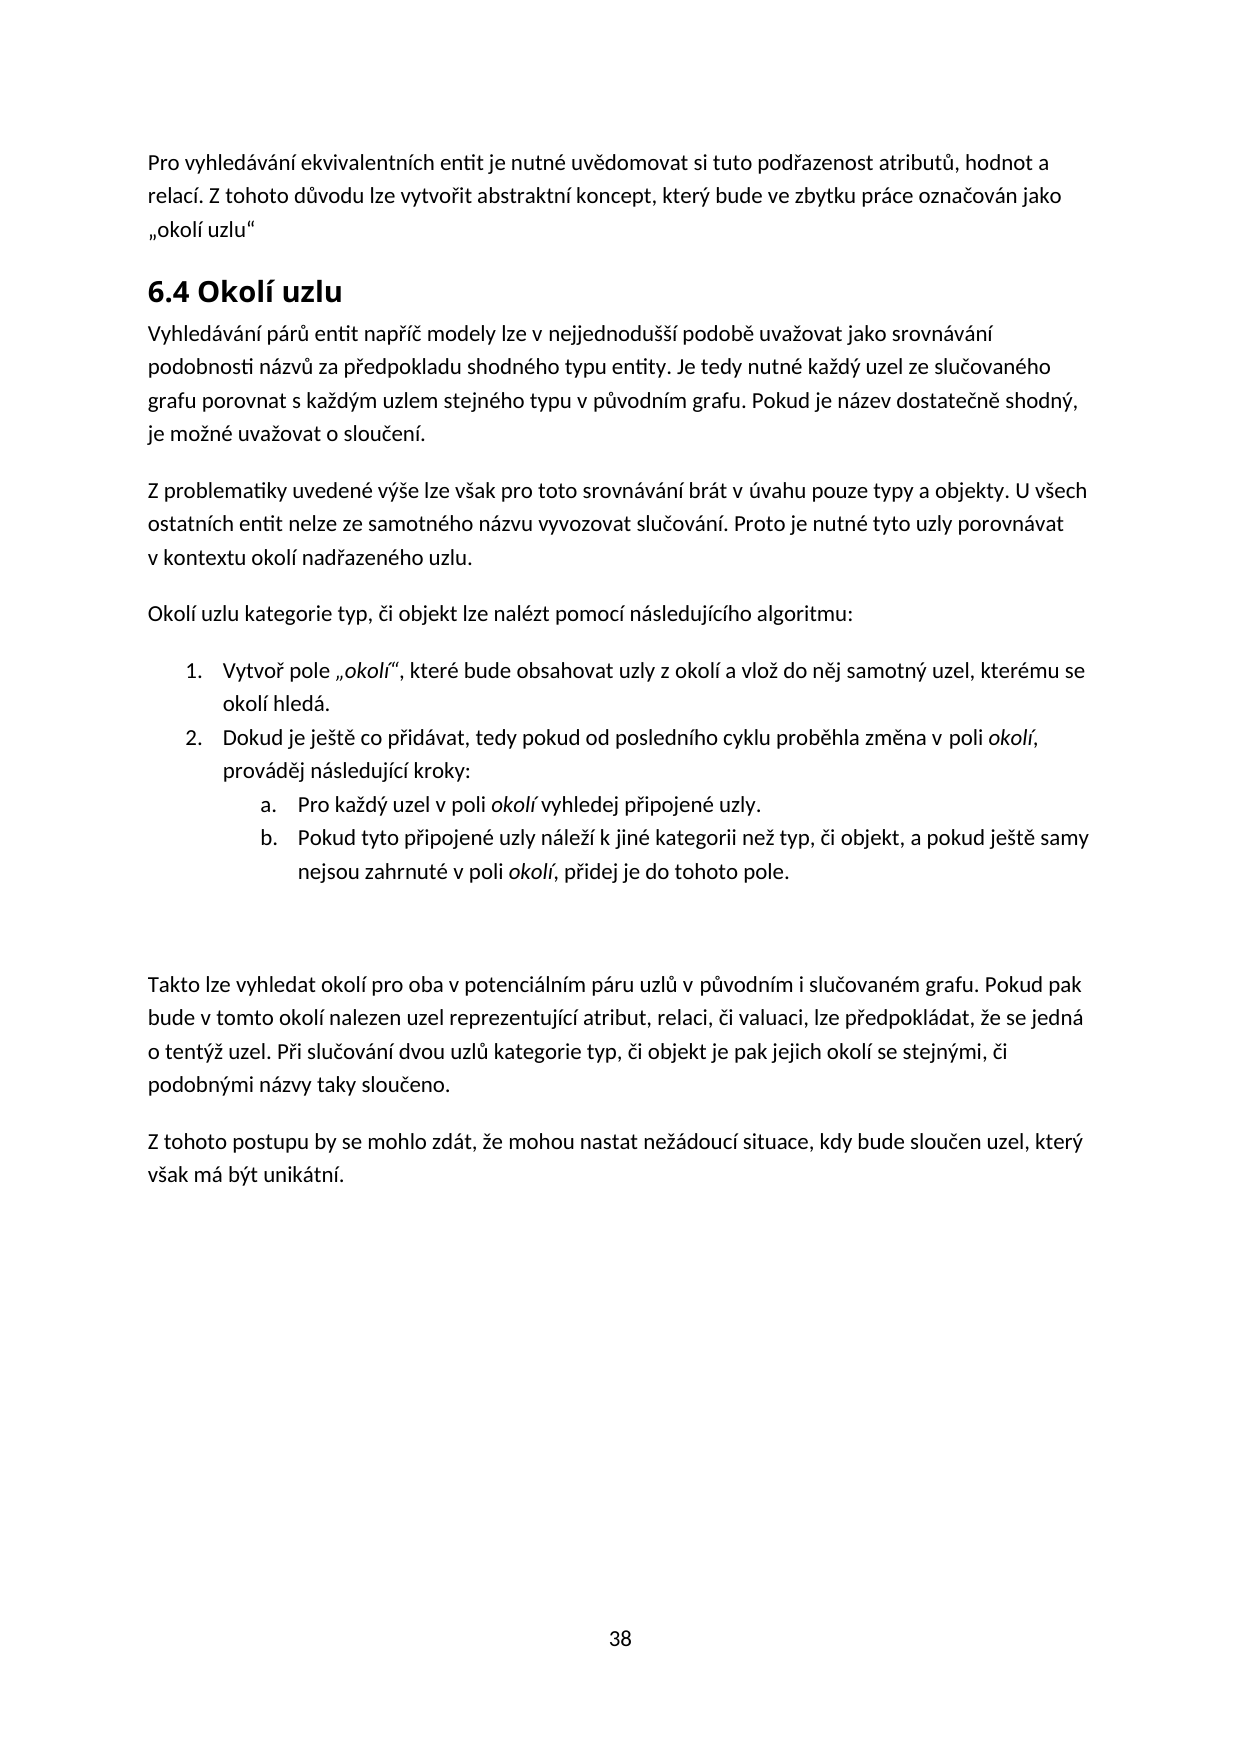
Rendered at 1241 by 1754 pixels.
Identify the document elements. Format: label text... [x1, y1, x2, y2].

list Pro každý uzel v poli okolí vyhledej připojené uzly. [260, 790, 1093, 818]
text Z problematiky uvedené výše lze však pro toto srovnávání brát v úvahu pouze typy a objekty. U všech ostatních entit nelze ze samotného názvu vyvozovat slučování. Proto je nutné tyto uzly porovnávat v kontextu okolí nadřazeného uzlu. [148, 476, 1093, 571]
text Pro vyhledávání ekvivalentních entit je nutné uvědomovat si tuto podřazenost atributů, hodnot a relací. Z tohoto důvodu lze vytvořit abstraktní koncept, který bude ve zbytku práce označován jako „okolí uzlu“ [148, 148, 1093, 243]
list Dokud je ještě co přidávat, tedy pokud od posledního cyklu proběhla změna v poli okolí, prováděj následující kroky: [185, 723, 1093, 784]
text Vyhledávání párů entit napříč modely lze v nejjednodušší podobě uvažovat jako srovnávání podobnosti názvů za předpokladu shodného typu entity. Je tedy nutné každý uzel ze slučovaného grafu porovnat s každým uzlem stejného typu v původním grafu. Pokud je název dostatečně shodný, je možné uvažovat o sloučení. [148, 319, 1093, 447]
text Takto lze vyhledat okolí pro oba v potenciálním páru uzlů v původním i slučovaném grafu. Pokud pak bude v tomto okolí nalezen uzel reprezentující atribut, relaci, či valuaci, lze předpokládat, že se jedná o tentýž uzel. Při slučování dvou uzlů kategorie typ, či objekt je pak jejich okolí se stejnými, či podobnými názvy taky sloučeno. [148, 970, 1093, 1099]
text Okolí uzlu kategorie typ, či objekt lze nalézt pomocí následujícího algoritmu: [148, 599, 1093, 627]
text Z tohoto postupu by se mohlo zdát, že mohou nastat nežádoucí situace, kdy bude sloučen uzel, který však má být unikátní. [148, 1127, 1093, 1189]
subtitle Okolí uzlu [148, 271, 1093, 311]
list Pokud tyto připojené uzly náleží k jiné kategorii než typ, či objekt, a pokud ještě samy nejsou zahrnuté v poli okolí, přidej je do tohoto pole. [260, 823, 1093, 885]
list Vytvoř pole „okolí“, které bude obsahovat uzly z okolí a vlož do něj samotný uzel, kterému se okolí hledá. [185, 656, 1093, 717]
